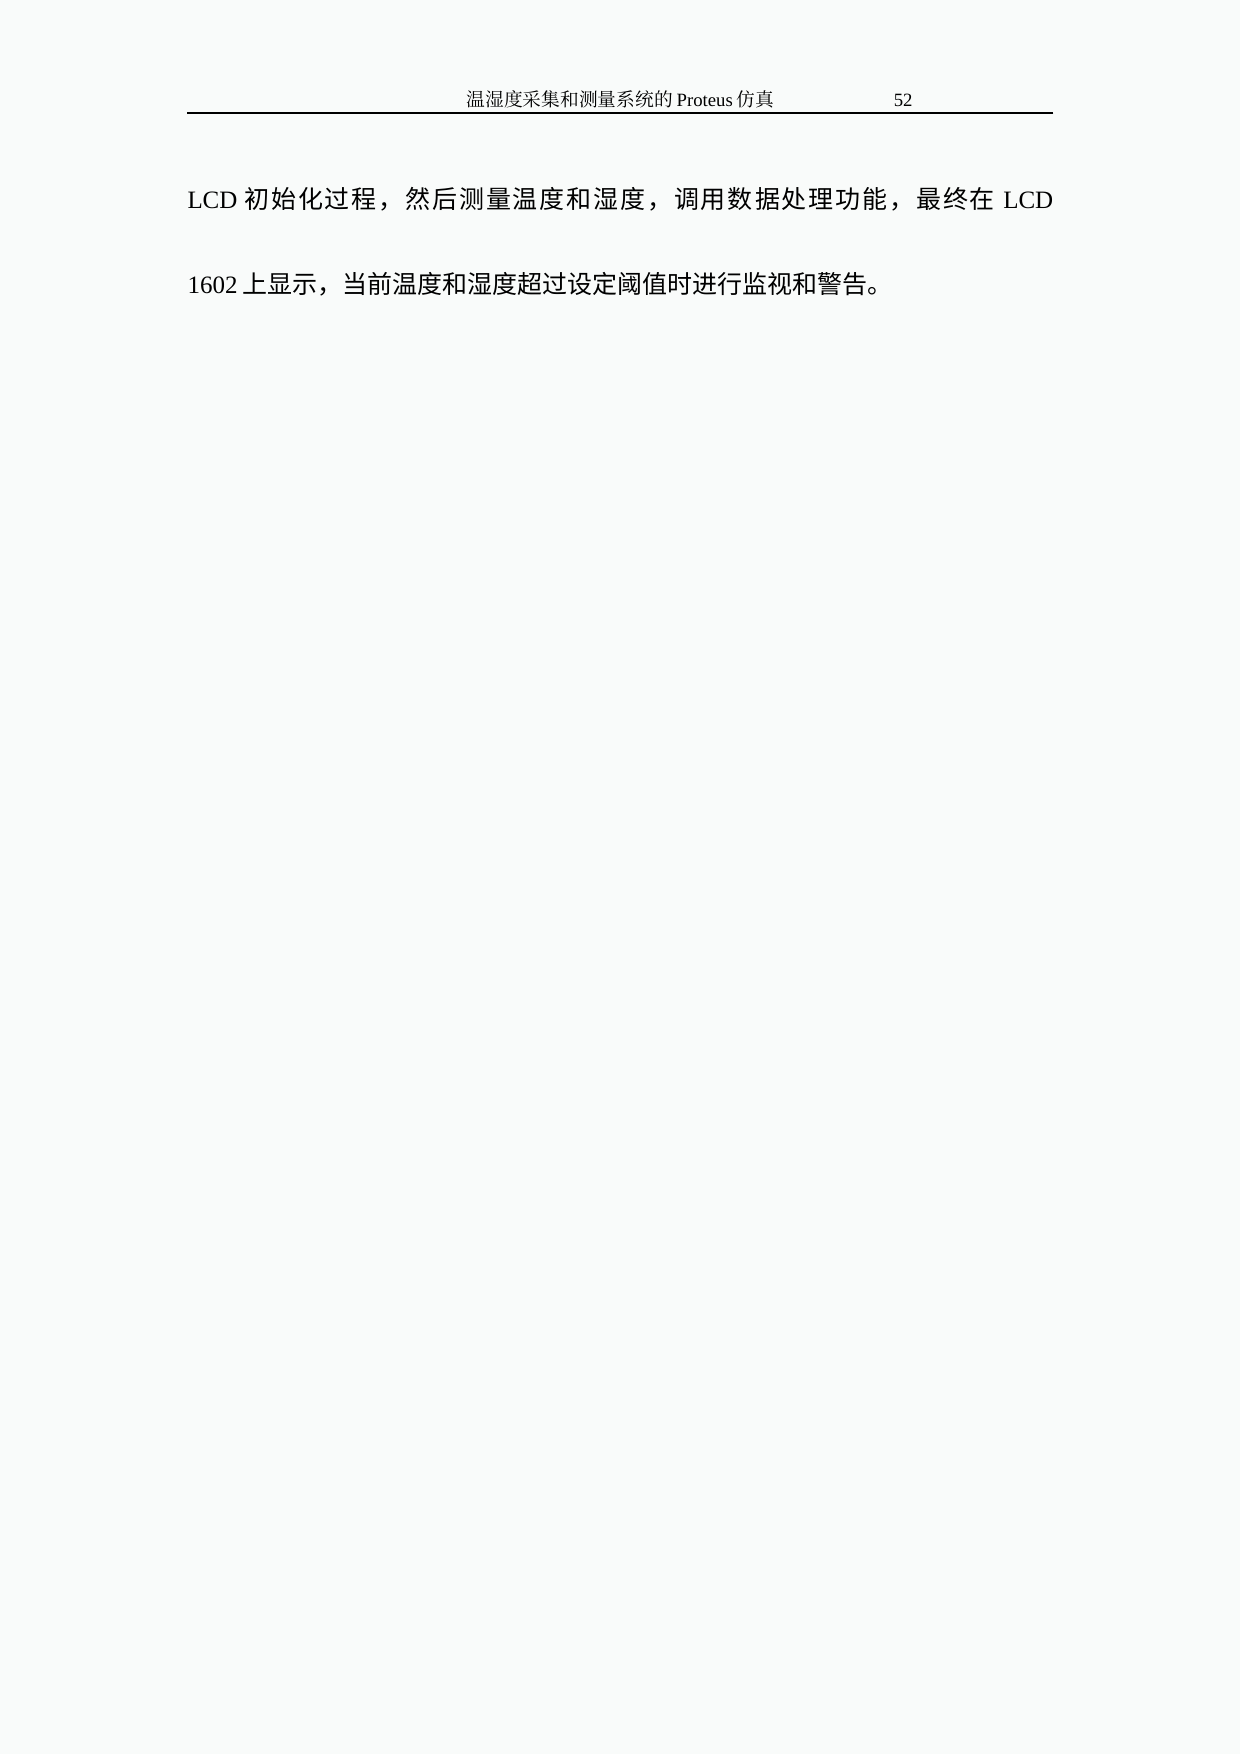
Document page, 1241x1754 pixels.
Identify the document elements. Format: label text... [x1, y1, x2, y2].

text LCD初始化过程，然后测量温度和湿度，调用数据处理功能，最终在LCD 1602上显示，当前温度和湿度超过设定阈值时进行监视和警告。 [187, 164, 1053, 317]
